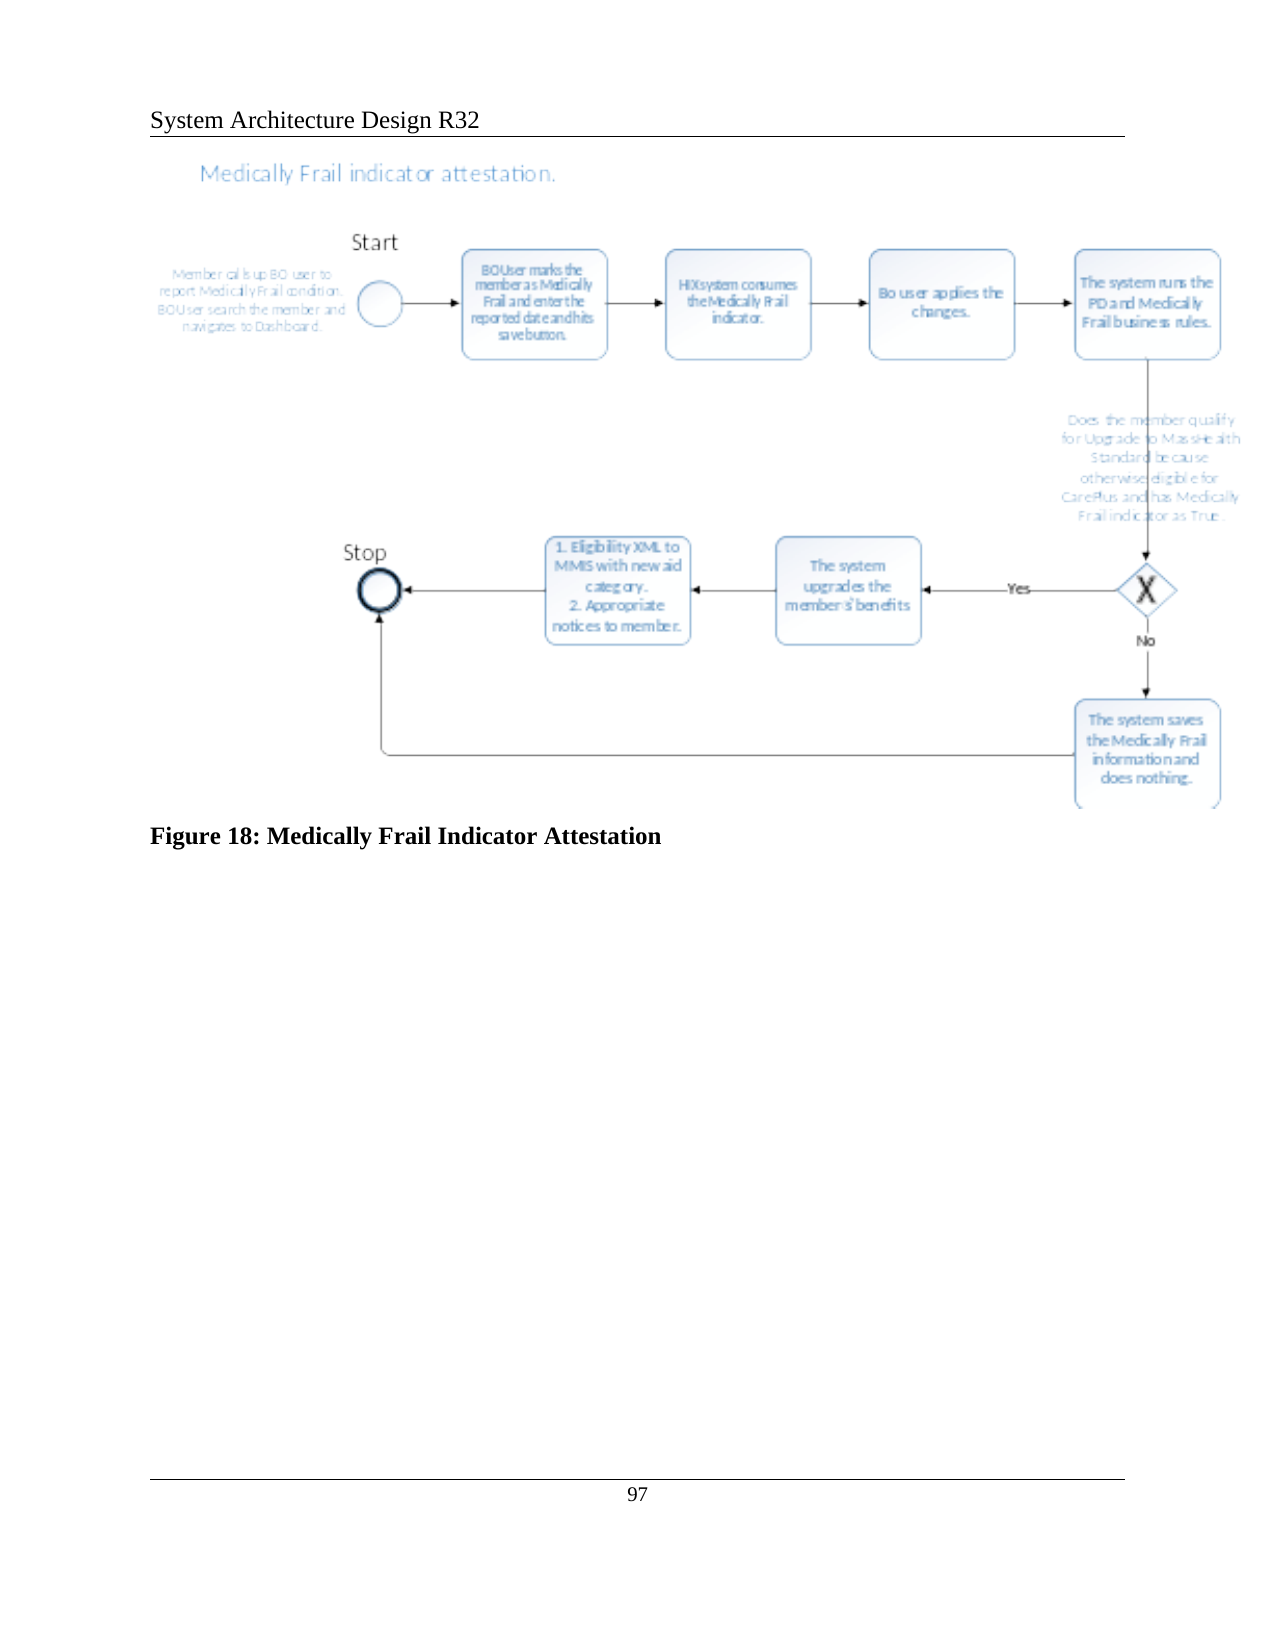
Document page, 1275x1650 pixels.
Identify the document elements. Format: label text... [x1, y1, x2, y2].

text Figure 18: Medically Frail Indicator Attestation [150, 821, 1125, 850]
